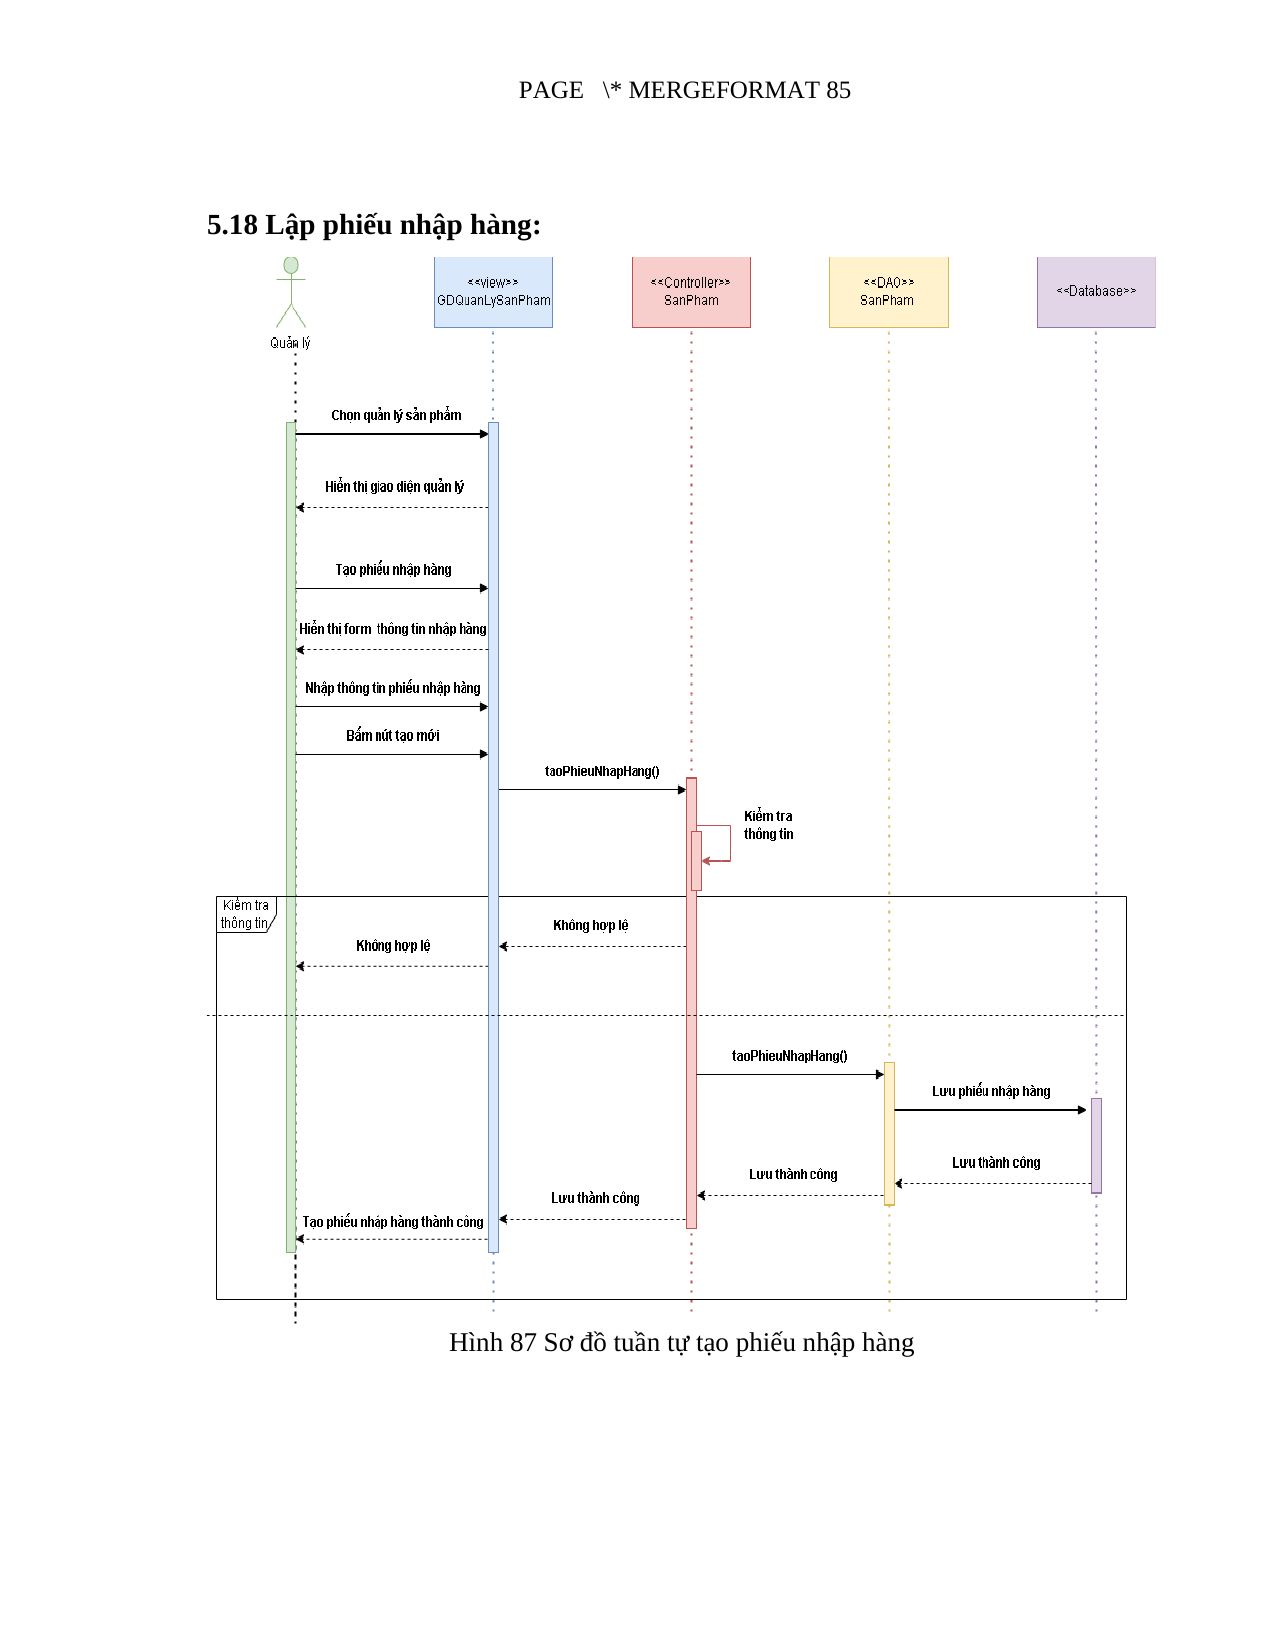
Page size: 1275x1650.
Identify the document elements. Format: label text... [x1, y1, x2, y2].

text Hình 87 Sơ đồ tuần tự tạo phiếu nhập hàng [207, 1326, 1157, 1357]
list 5.18 Lập phiếu nhập hàng: [207, 207, 1157, 240]
picture [206, 257, 1156, 1327]
